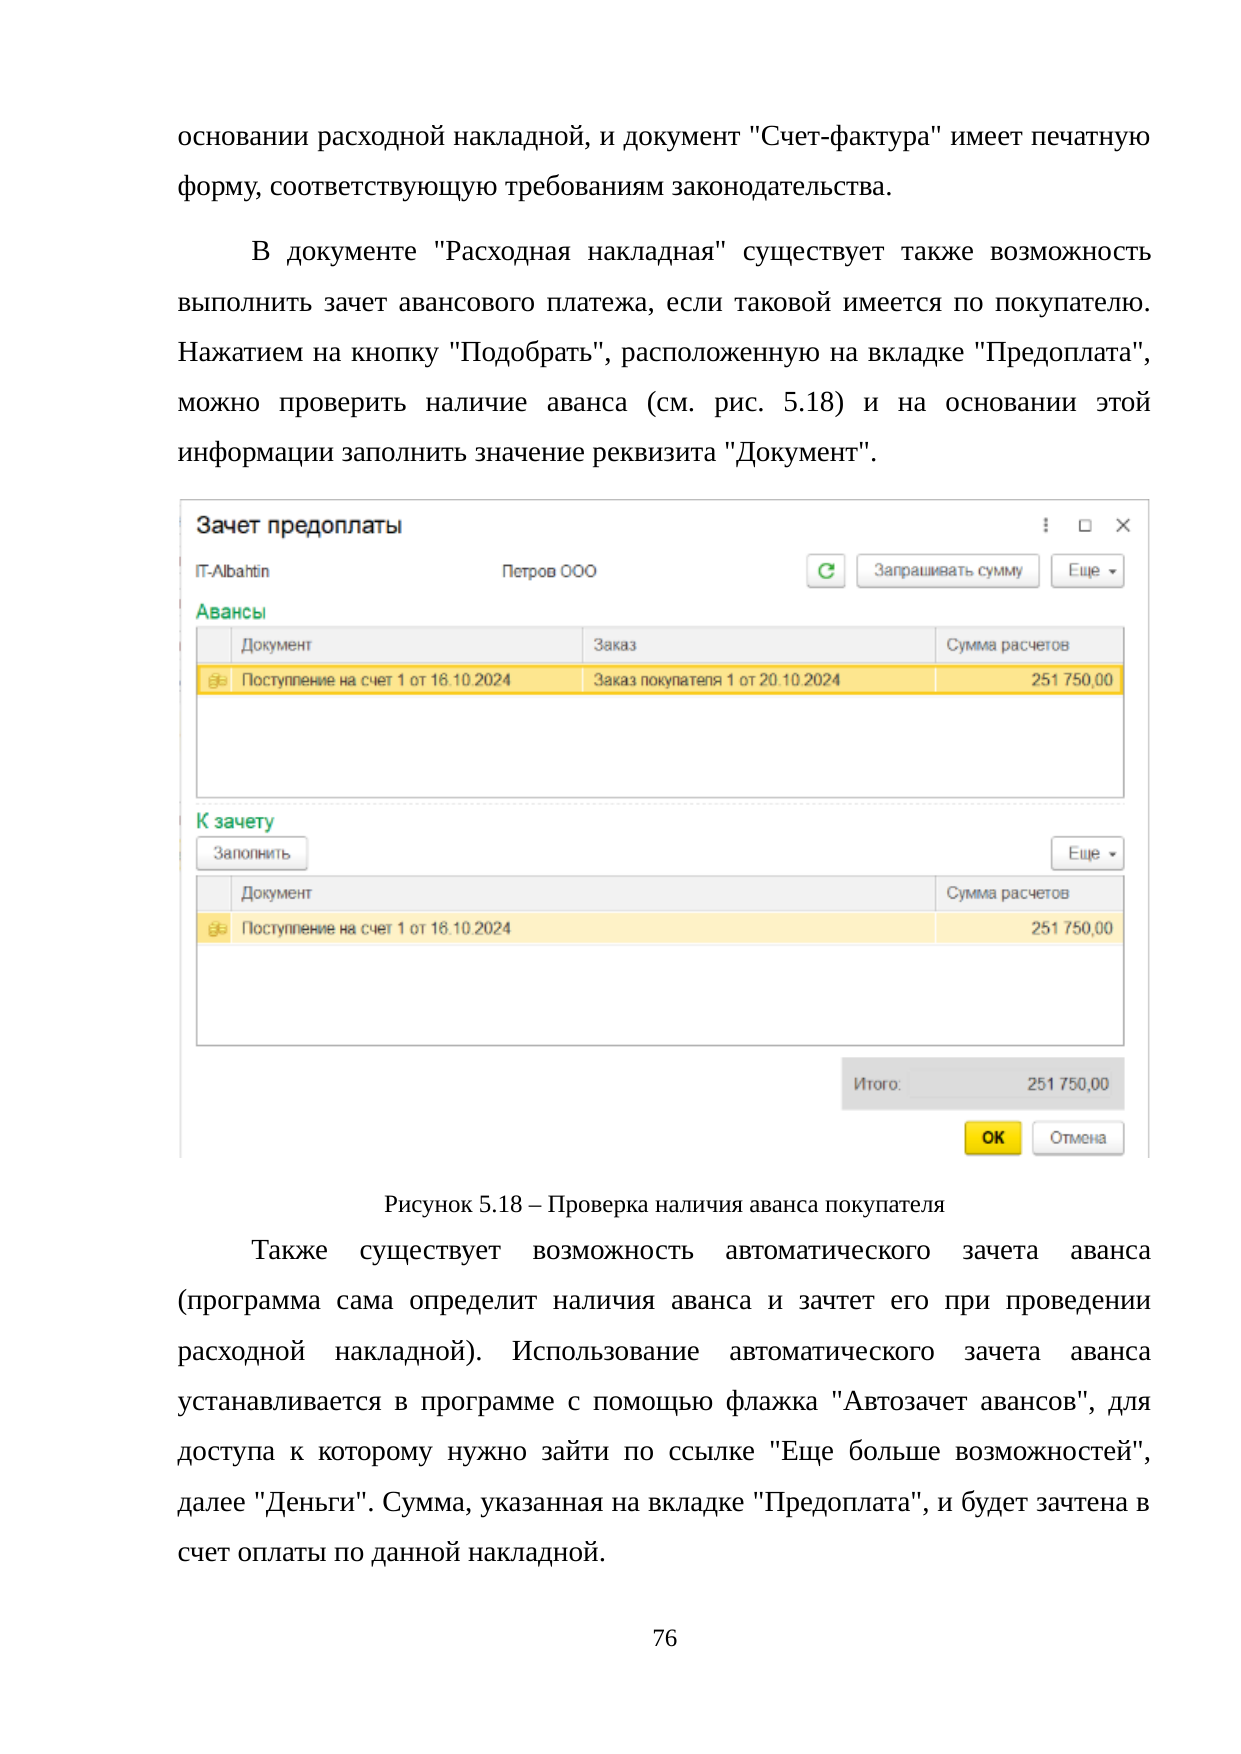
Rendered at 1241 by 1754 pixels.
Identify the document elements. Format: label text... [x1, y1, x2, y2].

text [177, 118, 1152, 202]
text Также существует возможность автоматического зачета аванса (программа сама определит наличия аванса и зачтет его при проведении расходной накладной). Использование автоматического зачета аванса устанавливается в программе с помощью флажка "Автозачет авансов", для доступа к которому нужно зайти по ссылке "Еще больше возможностей", далее "Деньги". Сумма, указанная на вкладке "Предоплата", и будет зачтена в счет оплаты по данной накладной. [177, 1232, 1152, 1567]
text Рисунок 5.18 – Проверка наличия аванса покупателя [177, 1189, 1152, 1218]
picture [179, 499, 1150, 1158]
text В документе "Расходная накладная" существует также возможность выполнить зачет авансового платежа, если таковой имеется по покупателю. Нажатием на кнопку "Подобрать", расположенную на вкладке "Предоплата", можно проверить наличие аванса (см. рис. 5.18) и на основании этой информации заполнить значение реквизита "Документ". [177, 233, 1152, 468]
